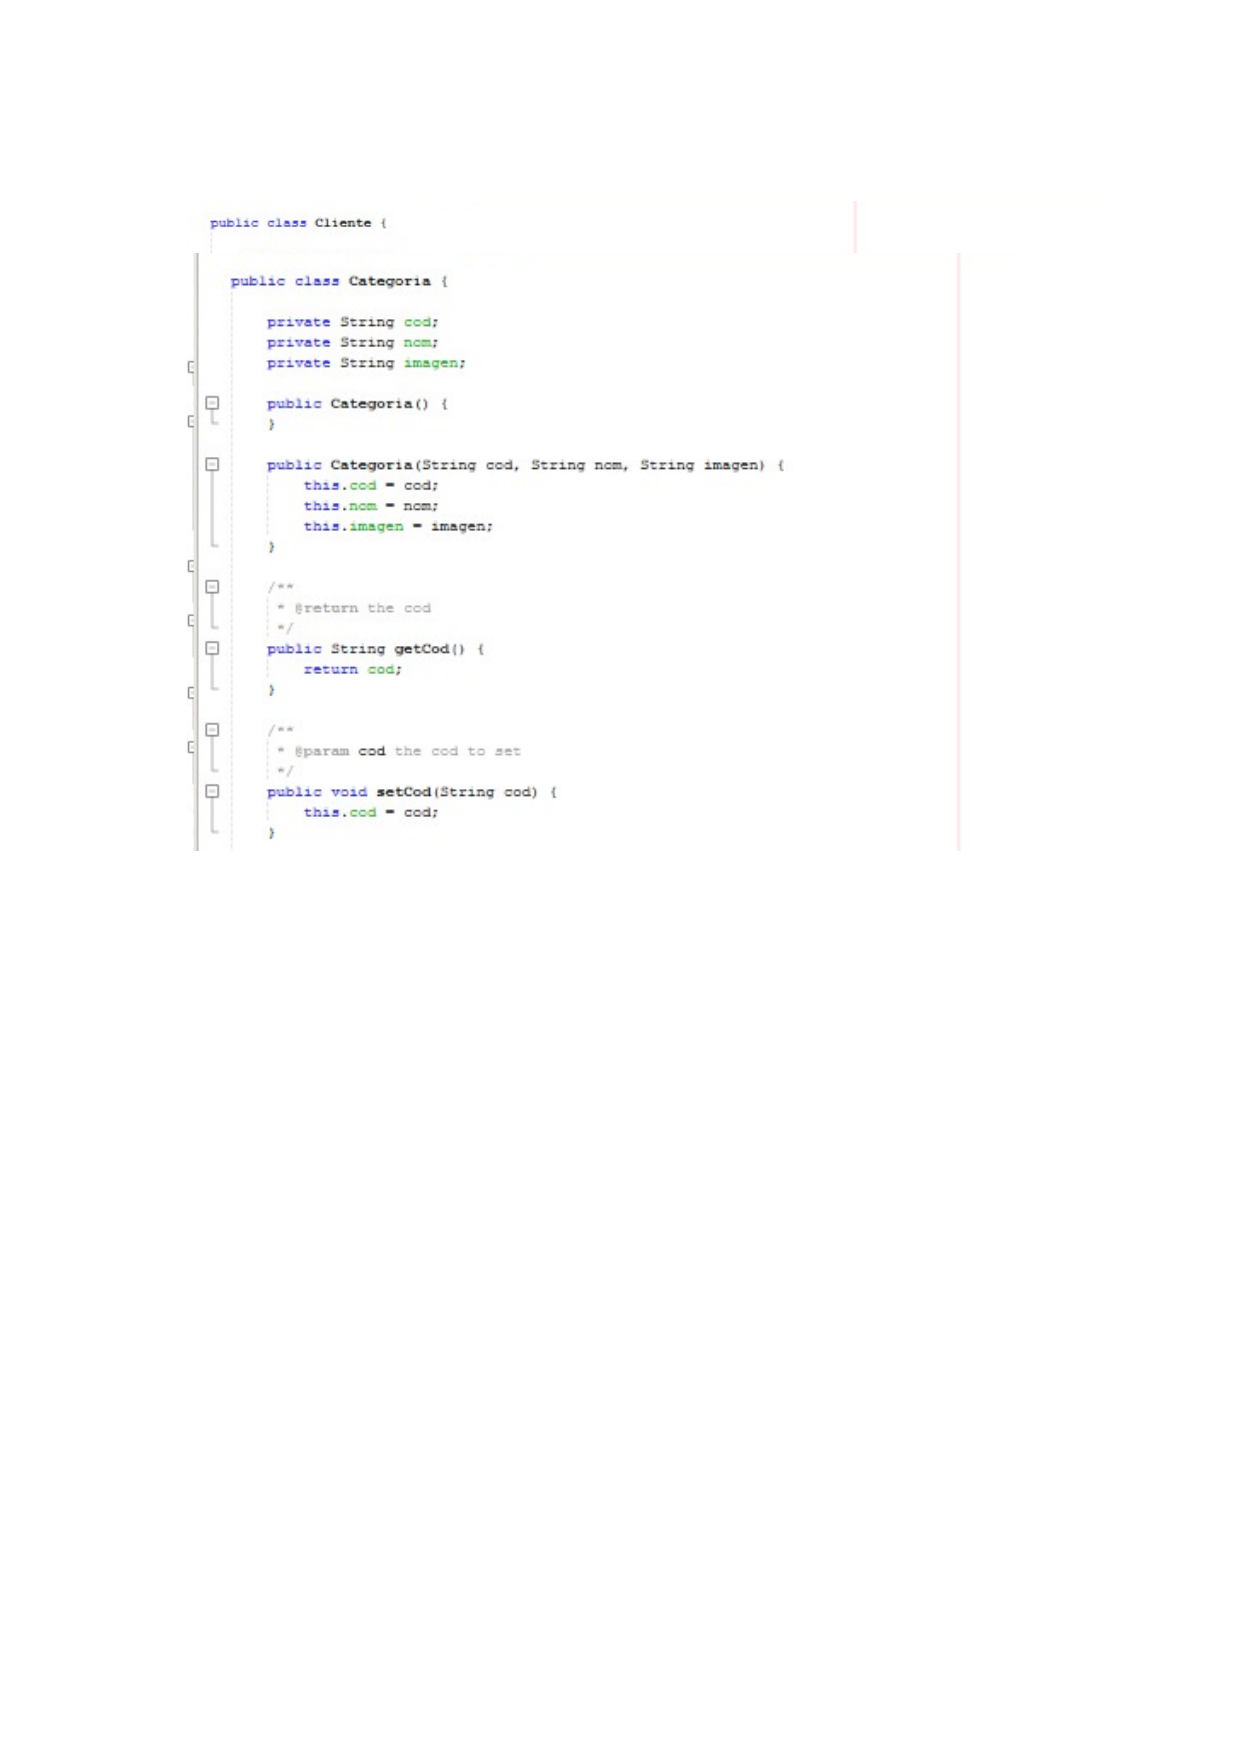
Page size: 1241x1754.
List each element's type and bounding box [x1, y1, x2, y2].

picture [186, 201, 1113, 851]
